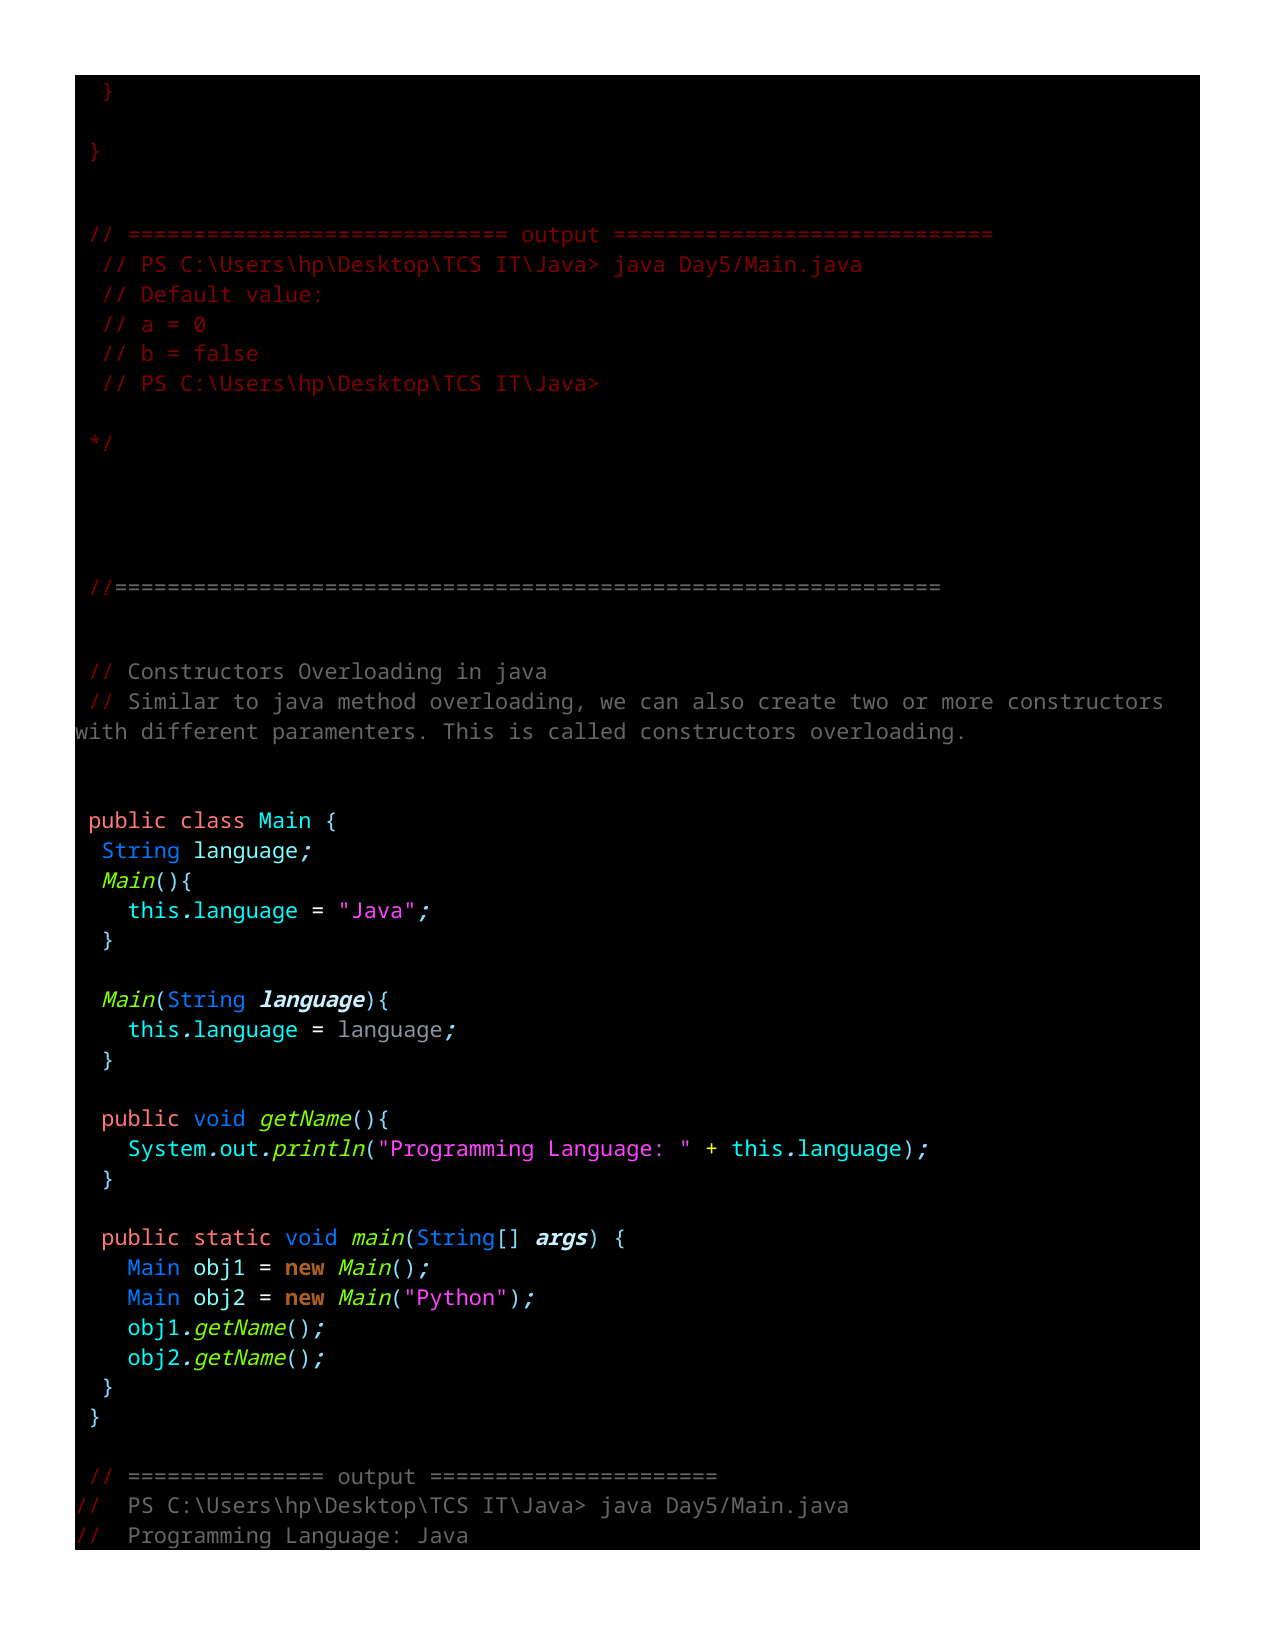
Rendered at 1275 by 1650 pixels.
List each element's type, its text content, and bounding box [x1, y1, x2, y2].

text Main obj1 = new Main(); [75, 1252, 1200, 1282]
text public void getName(){ [75, 1103, 1200, 1133]
text System.out.println("Programming Language: " + this.language); [75, 1133, 1200, 1163]
text Main(String language){ [75, 984, 1200, 1014]
text } [75, 1401, 1200, 1431]
text // PS C:\Users\hp\Desktop\TCS IT\Java> [75, 368, 1200, 398]
text } [75, 1044, 1200, 1073]
text } [75, 1163, 1200, 1193]
text // Programming Language: Java [75, 1520, 1200, 1550]
text public class Main { [75, 805, 1200, 835]
text this.language = language; [75, 1014, 1200, 1044]
text } [75, 75, 1200, 105]
text // Constructors Overloading in java [75, 656, 1200, 686]
text // =============== output ====================== [75, 1461, 1200, 1491]
text this.language = "Java"; [75, 895, 1200, 924]
text String language; [75, 835, 1200, 865]
text obj2.getName(); [75, 1342, 1200, 1371]
text // a = 0 [75, 308, 1200, 338]
text } [75, 134, 1200, 164]
text } [75, 1371, 1200, 1401]
text // Similar to java method overloading, we can also create two or more constructors with different paramenters. This is called constructors overloading. [75, 686, 1200, 746]
text Main(){ [75, 865, 1200, 895]
text obj1.getName(); [75, 1312, 1200, 1342]
text public static void main(String[] args) { [75, 1222, 1200, 1252]
text // b = false [75, 338, 1200, 368]
text //=============================================================== [75, 572, 1200, 602]
text // Default value: [75, 279, 1200, 308]
text // PS C:\Users\hp\Desktop\TCS IT\Java> java Day5/Main.java [75, 249, 1200, 279]
text Main obj2 = new Main("Python"); [75, 1282, 1200, 1312]
text */ [75, 428, 1200, 457]
text // PS C:\Users\hp\Desktop\TCS IT\Java> java Day5/Main.java [75, 1491, 1200, 1520]
text // ============================= output ============================= [75, 219, 1200, 249]
text } [75, 924, 1200, 954]
